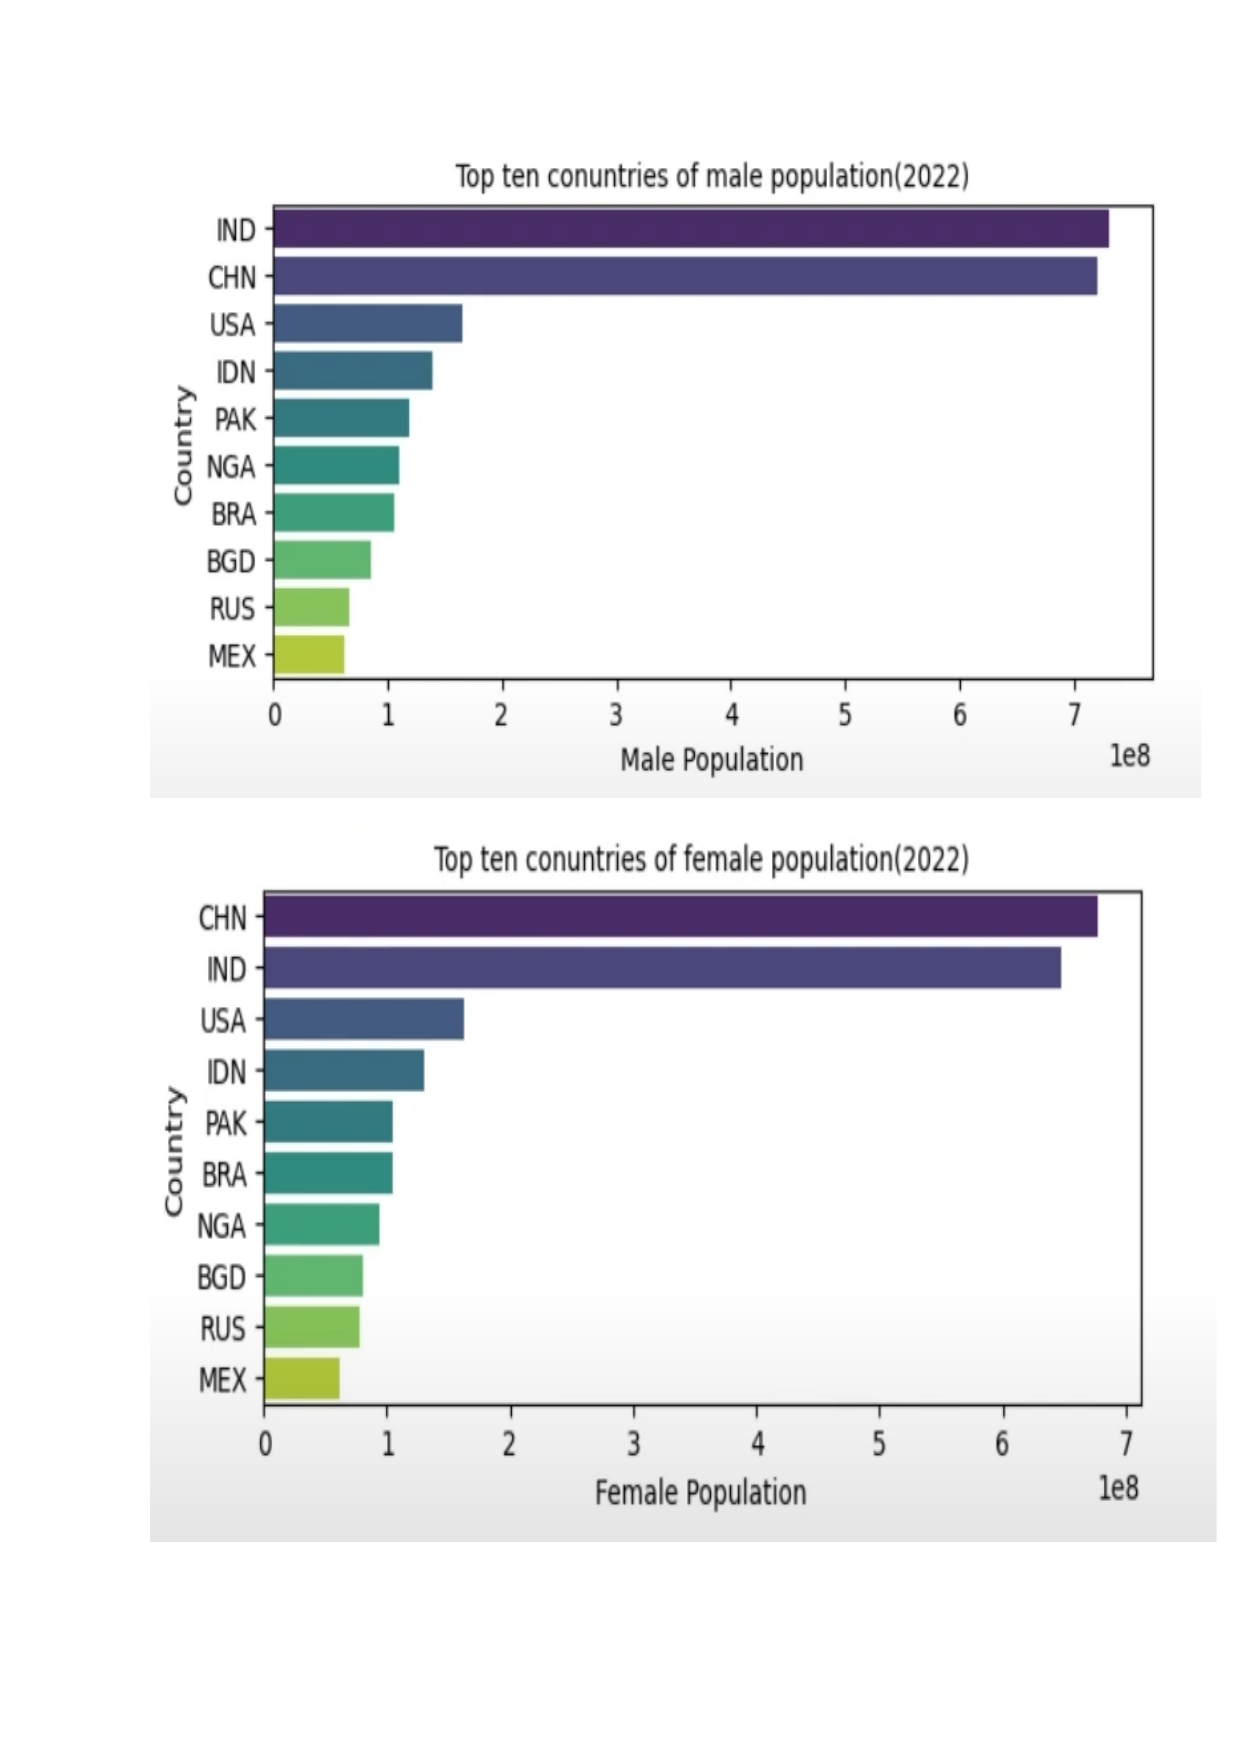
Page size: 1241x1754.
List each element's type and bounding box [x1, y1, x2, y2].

picture [150, 150, 1202, 798]
picture [150, 826, 1217, 1542]
